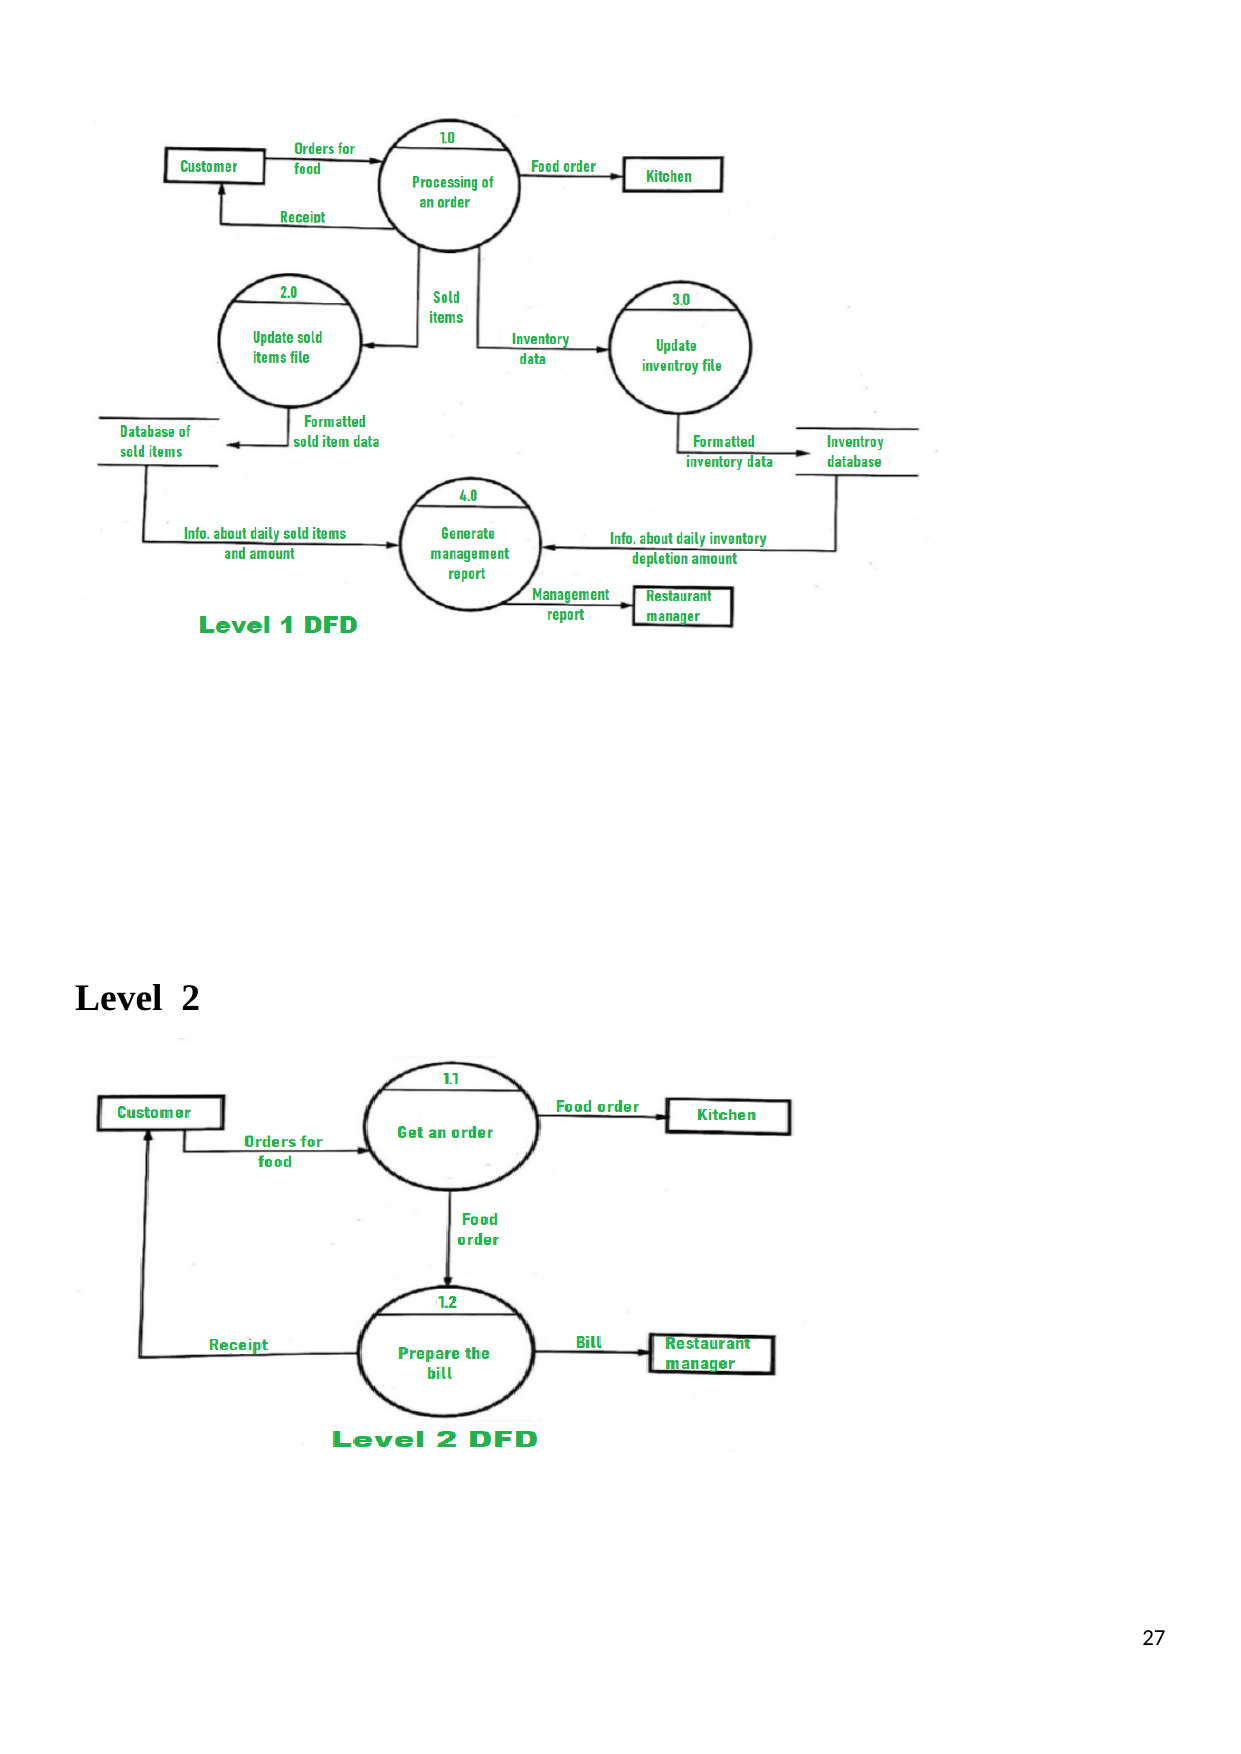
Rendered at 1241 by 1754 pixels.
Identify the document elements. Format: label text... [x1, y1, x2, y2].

picture [75, 1038, 839, 1452]
picture [75, 103, 938, 641]
text Level 2 [75, 976, 1165, 1019]
